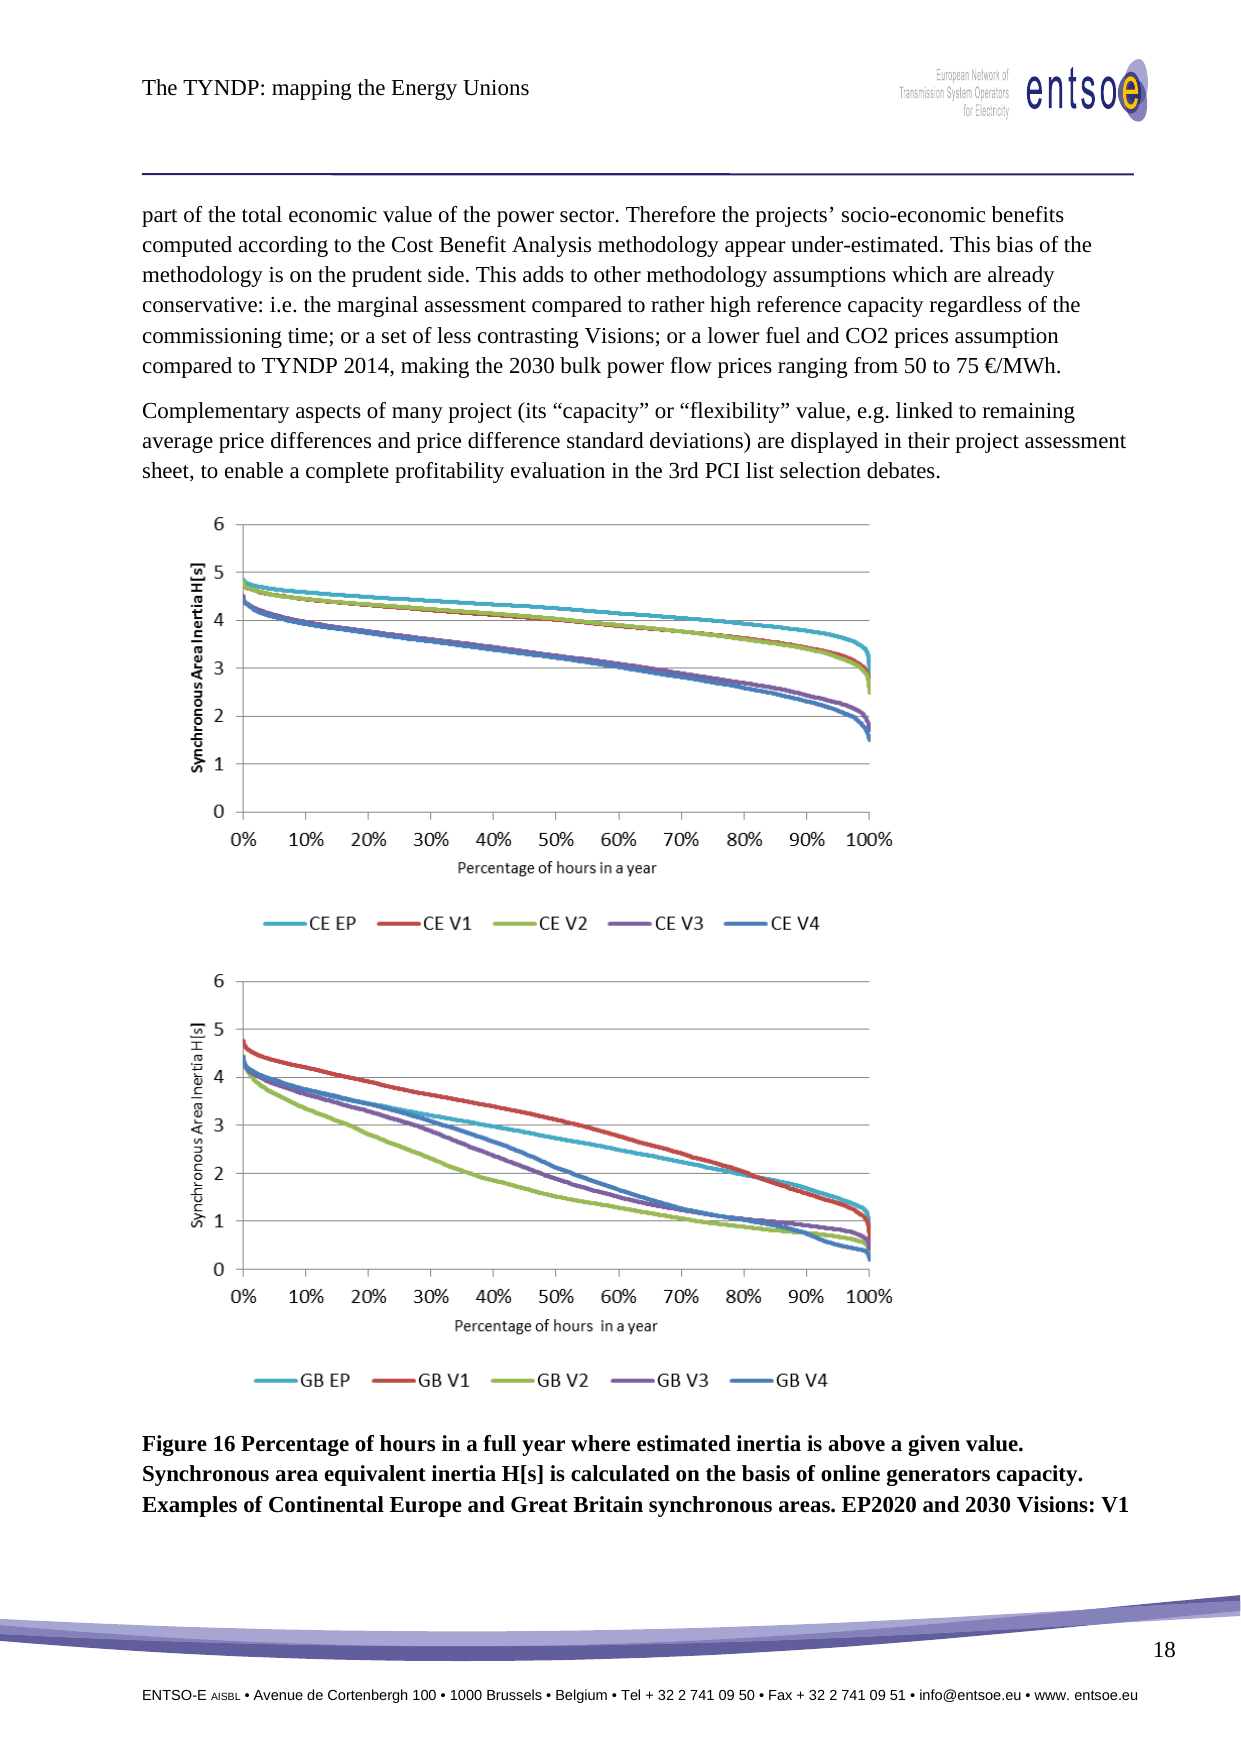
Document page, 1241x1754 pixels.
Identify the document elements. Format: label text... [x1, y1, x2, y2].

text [142, 201, 1134, 378]
picture [160, 958, 916, 1412]
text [142, 1430, 1134, 1517]
text Complementary aspects of many project (its “capacity” or “flexibility” value, e.g. linked to remaining average price differences and price difference standard deviations) are displayed in their project assessment sheet, to enable a complete profitability evaluation in the 3rd PCI list selection debates. [142, 397, 1134, 483]
picture [160, 501, 916, 955]
